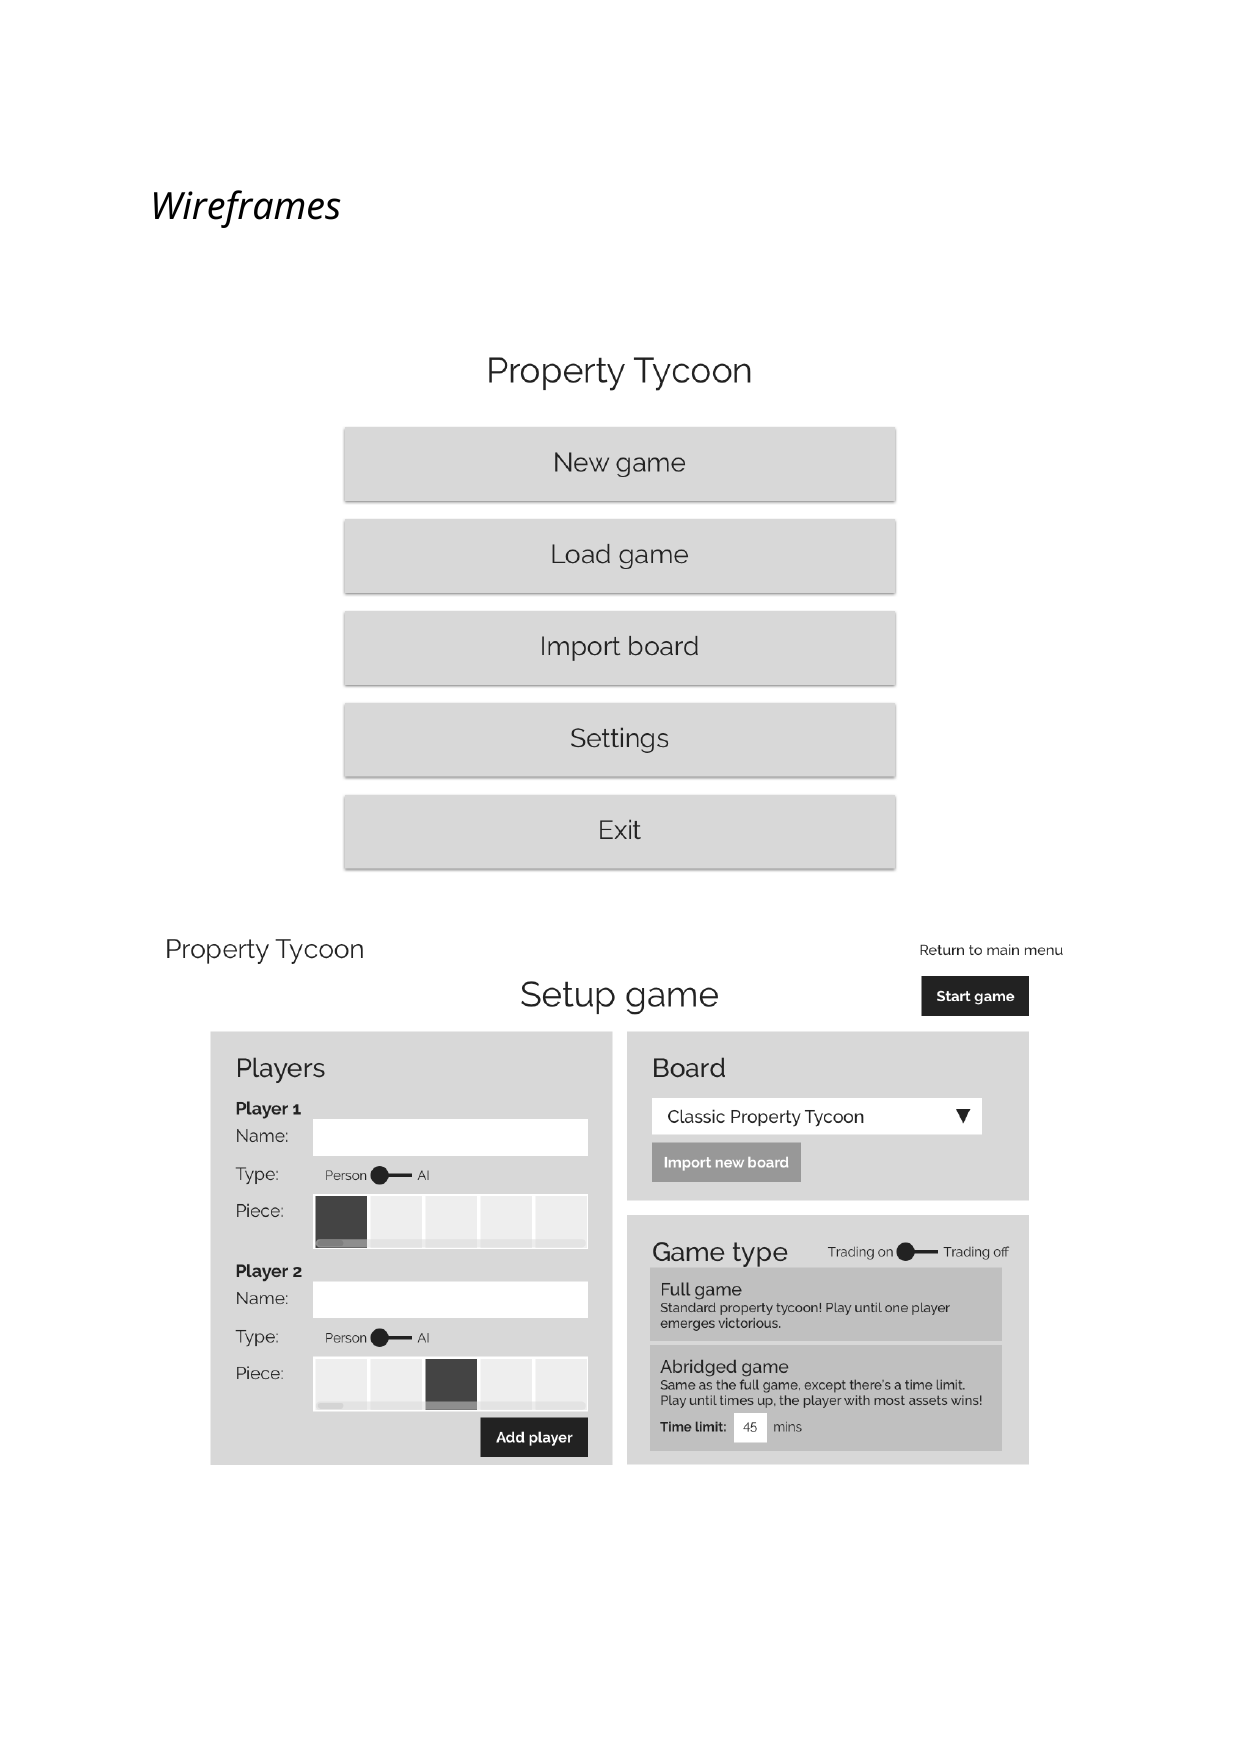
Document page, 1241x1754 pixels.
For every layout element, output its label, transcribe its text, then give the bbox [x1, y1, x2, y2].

subtitle Wireframes [150, 179, 1090, 230]
picture [150, 288, 1089, 1537]
